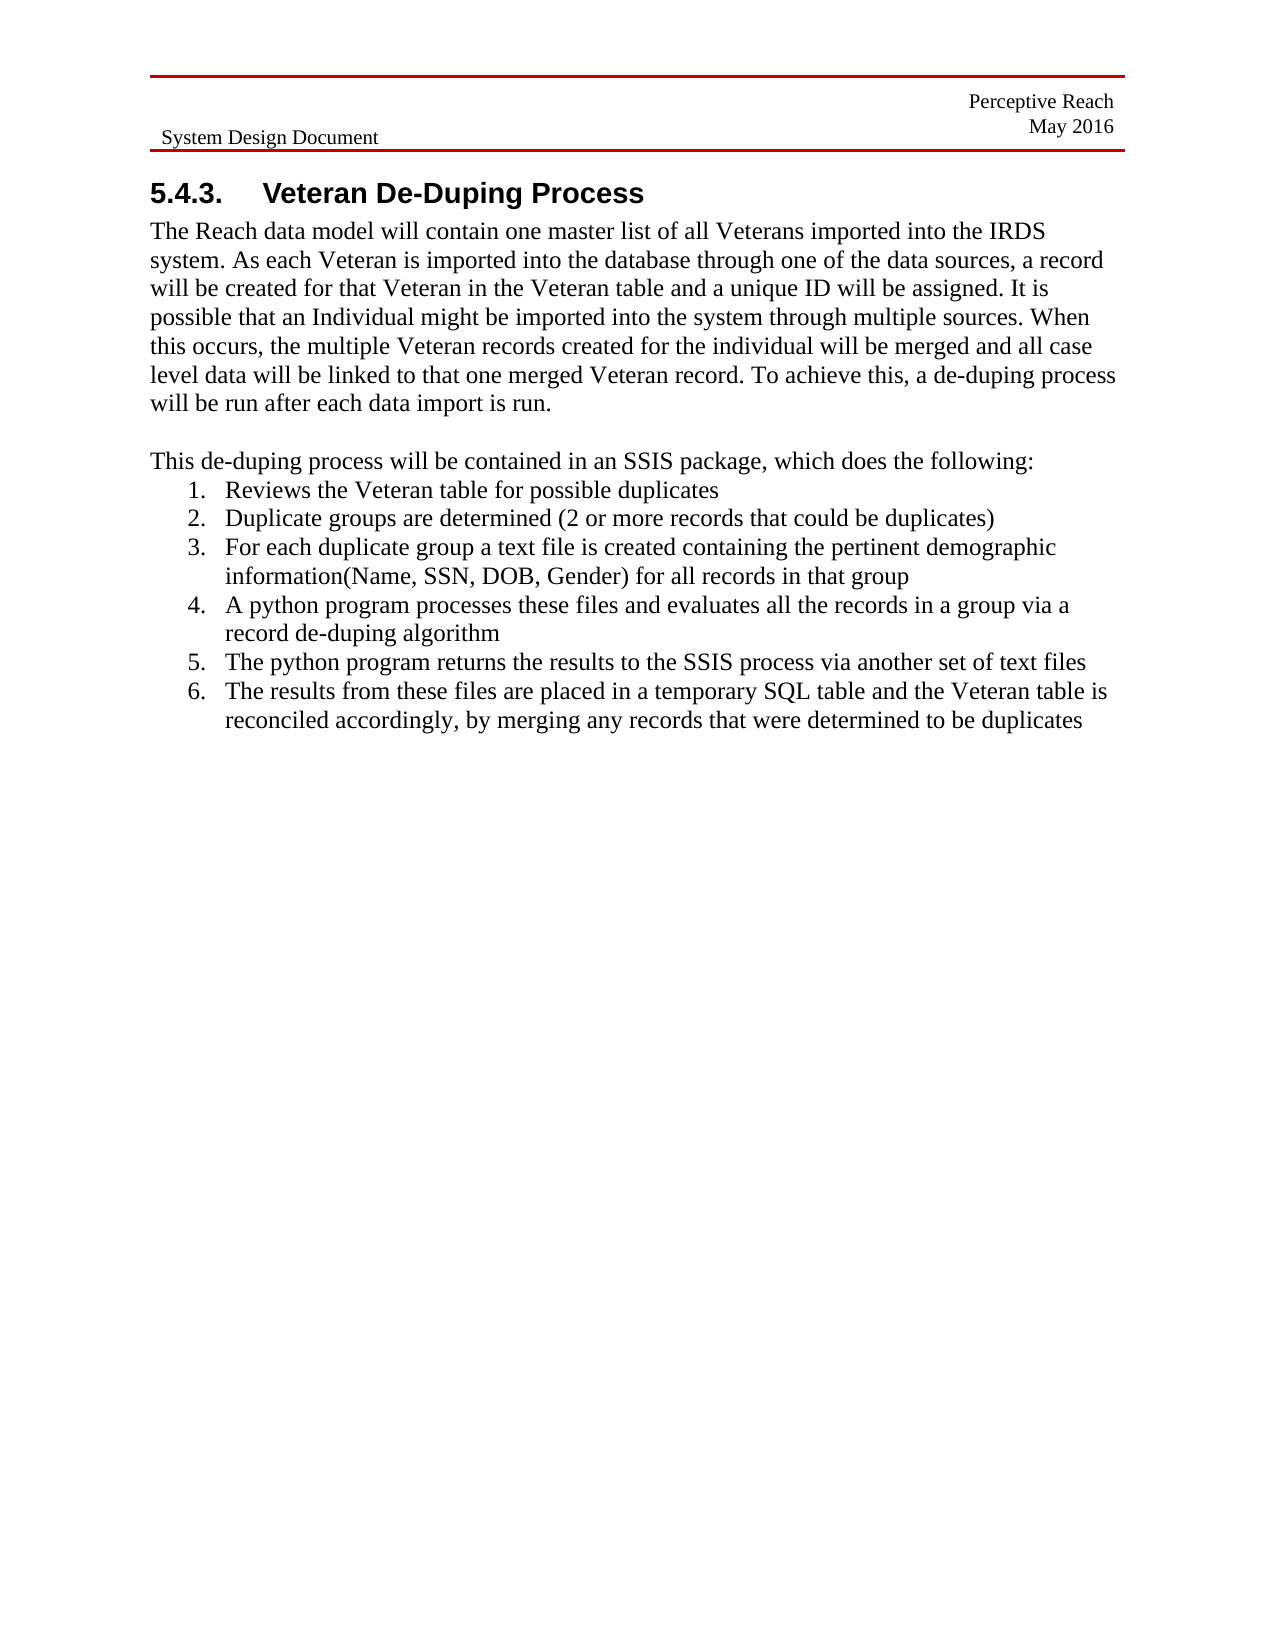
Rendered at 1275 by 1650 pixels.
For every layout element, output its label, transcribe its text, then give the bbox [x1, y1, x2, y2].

list The results from these files are placed in a temporary SQL table and the Veteran table is reconciled accordingly, by merging any records that were determined to be duplicates [187, 676, 1125, 733]
subtitle Veteran De-Duping Process [150, 176, 1125, 210]
list For each duplicate group a text file is created containing the pertinent demographic information(Name, SSN, DOB, Gender) for all records in that group [187, 532, 1125, 590]
text This de-duping process will be contained in an SSIS package, which does the following: [150, 446, 1125, 475]
list The python program returns the results to the SSIS process via another set of text files [187, 647, 1125, 676]
list Duplicate groups are determined (2 or more records that could be duplicates) [187, 503, 1125, 532]
text The Reach data model will contain one master list of all Veterans imported into the IRDS system. As each Veteran is imported into the database through one of the data sources, a record will be created for that Veteran in the Veteran table and a unique ID will be assigned. It is possible that an Individual might be imported into the system through multiple sources. When this occurs, the multiple Veteran records created for the individual will be merged and all case level data will be linked to that one merged Veteran record. To achieve this, a de-duping process will be run after each data import is run. [150, 216, 1125, 417]
list A python program processes these files and evaluates all the records in a group via a record de-duping algorithm [187, 590, 1125, 647]
list Reviews the Veteran table for possible duplicates [187, 475, 1125, 503]
